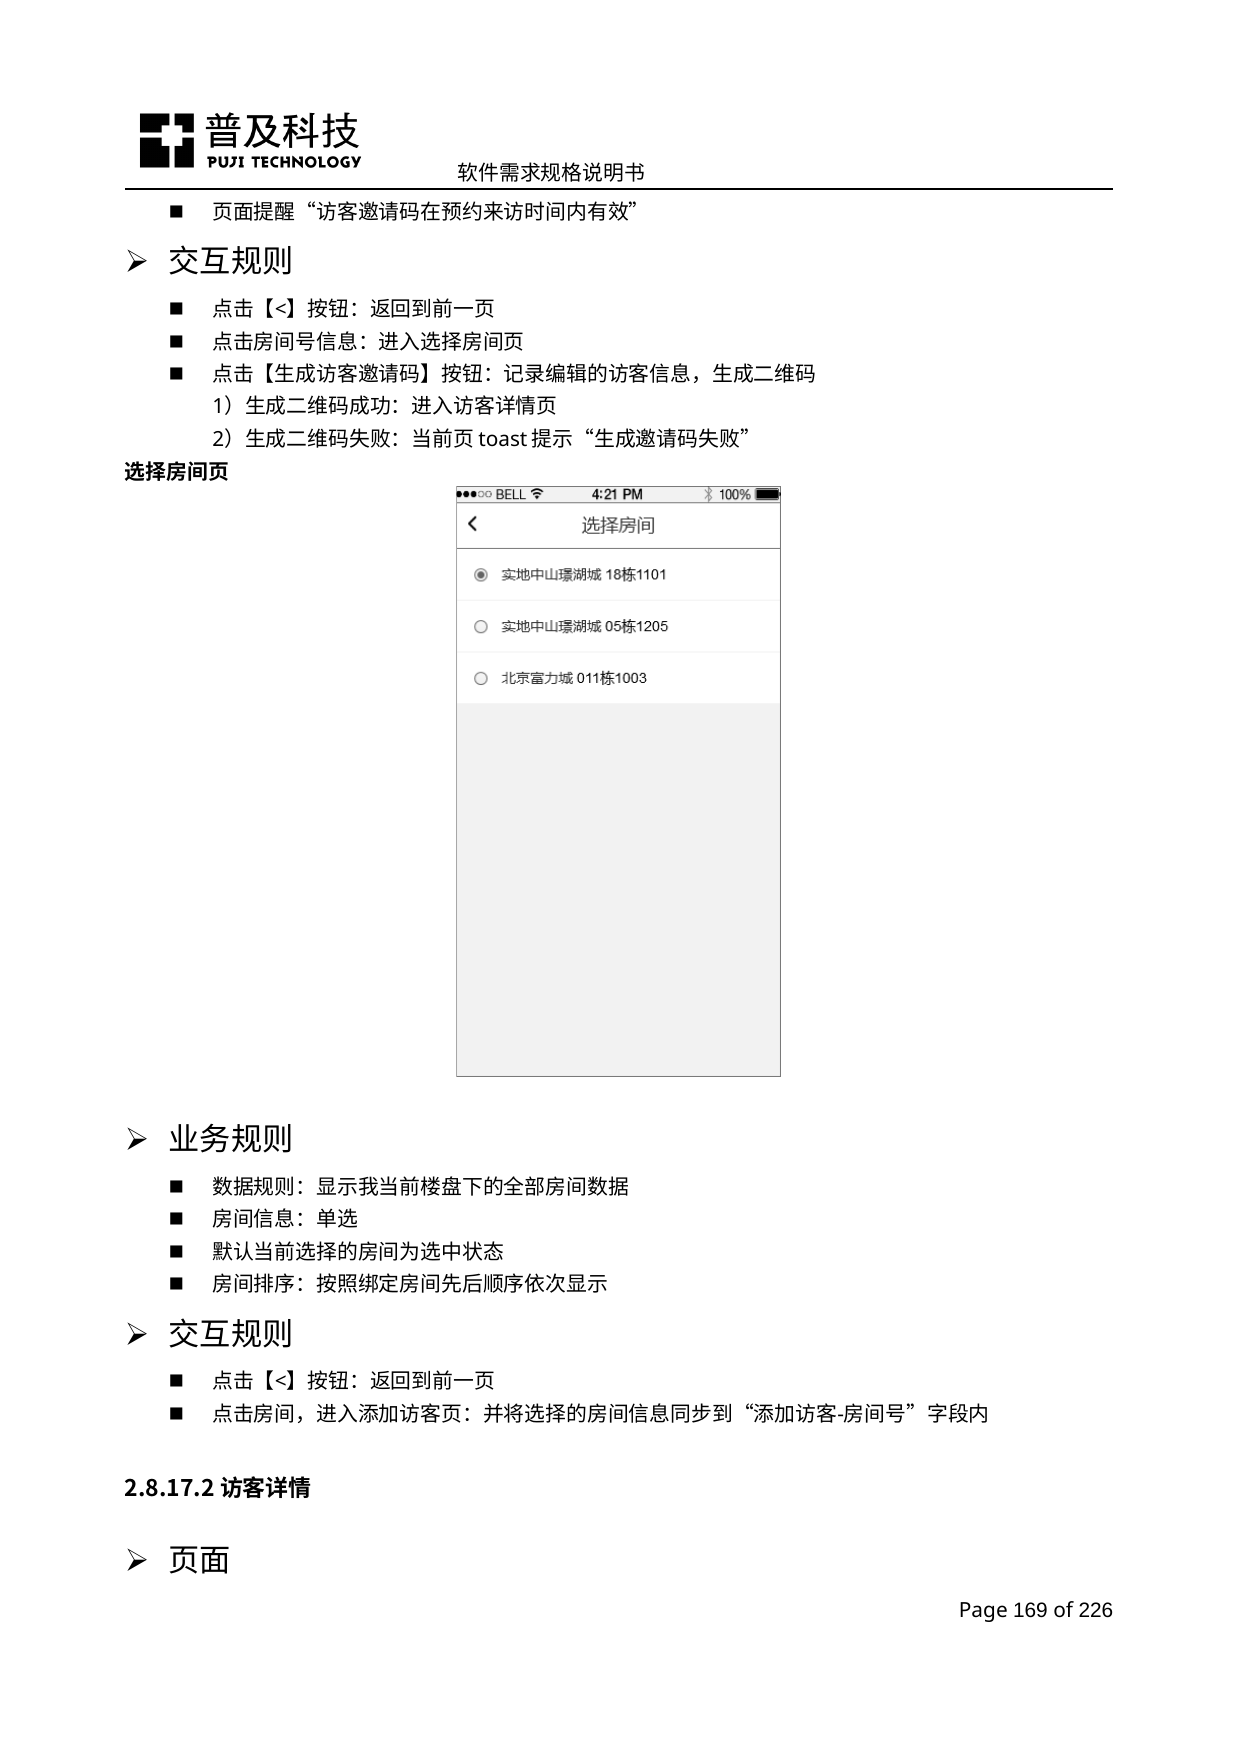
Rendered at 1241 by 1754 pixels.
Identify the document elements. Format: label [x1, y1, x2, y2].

picture [456, 486, 781, 1077]
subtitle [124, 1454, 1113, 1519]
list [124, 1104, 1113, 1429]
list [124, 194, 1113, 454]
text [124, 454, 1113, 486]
picture [124, 103, 365, 180]
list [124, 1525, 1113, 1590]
